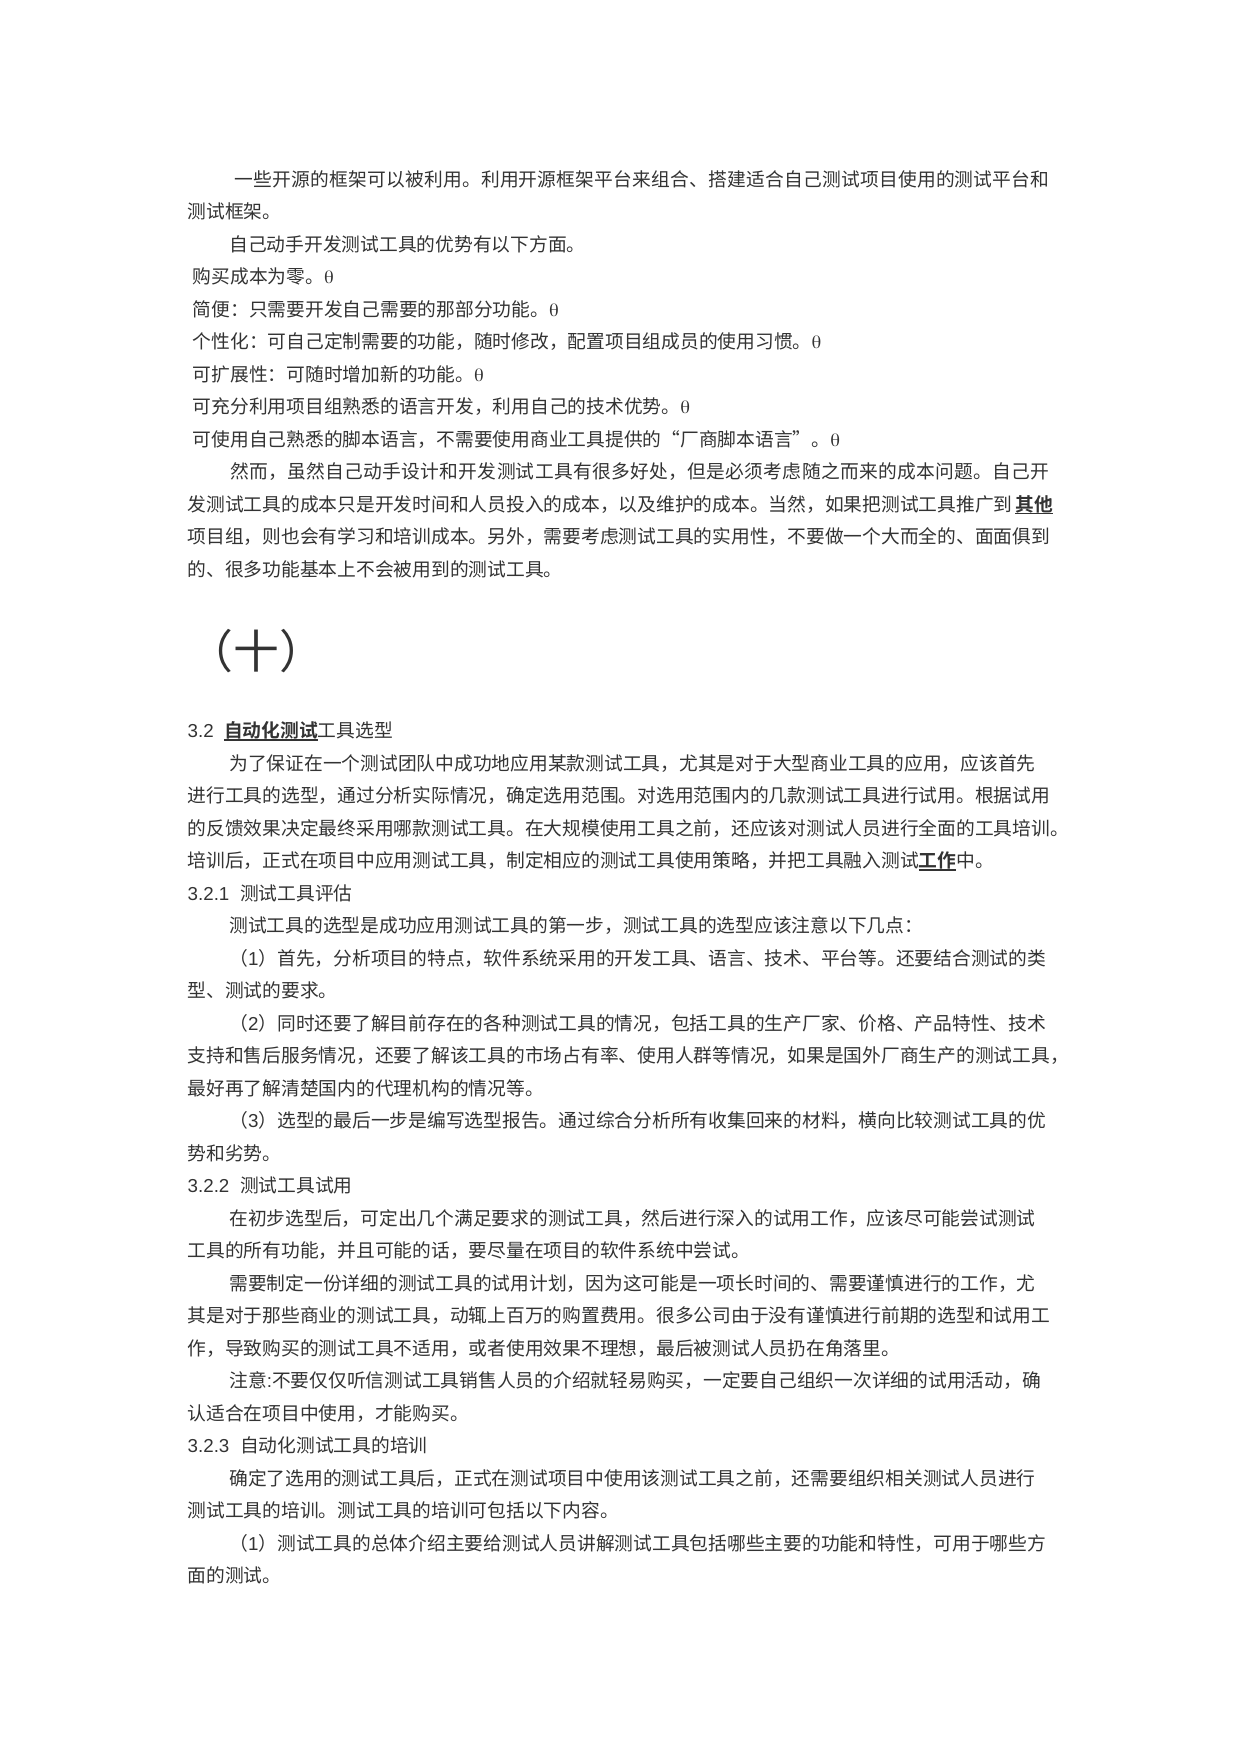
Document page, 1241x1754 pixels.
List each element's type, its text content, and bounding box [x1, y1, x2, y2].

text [187, 713, 1053, 1591]
text （十） [187, 600, 1053, 698]
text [187, 162, 1053, 584]
